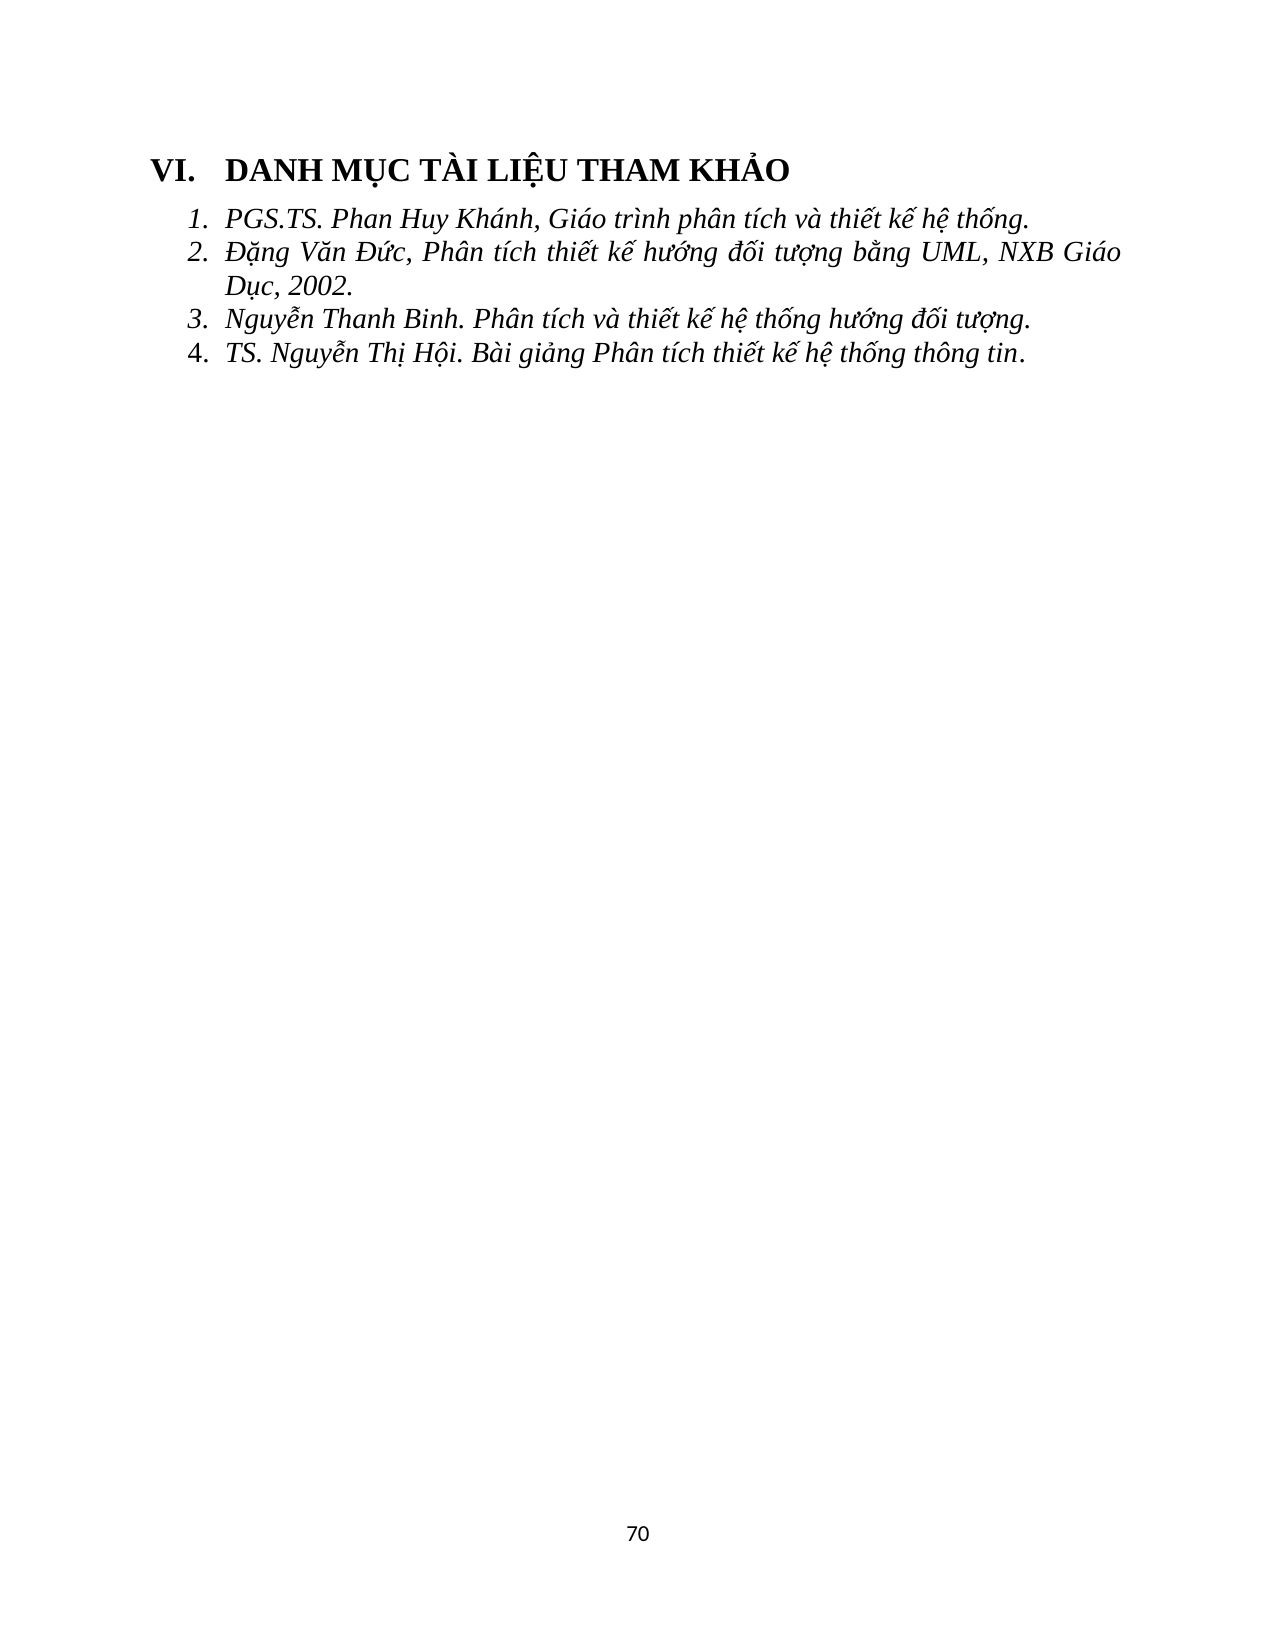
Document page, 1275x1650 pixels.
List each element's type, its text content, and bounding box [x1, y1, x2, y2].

list DANH MỤC TÀI LIỆU THAM KHẢO [150, 150, 1125, 188]
list TS. Nguyễn Thị Hội. Bài giảng Phân tích thiết kế hệ thống thông tin. [187, 335, 1125, 368]
list Đặng Văn Đức, Phân tích thiết kế hướng đối tượng bằng UML, NXB Giáo Dục, 2002. [187, 234, 1125, 301]
list PGS.TS. Phan Huy Khánh, Giáo trình phân tích và thiết kế hệ thống. [187, 201, 1125, 234]
list Nguyễn Thanh Binh. Phân tích và thiết kế hệ thống hướng đối tượng. [187, 301, 1125, 335]
